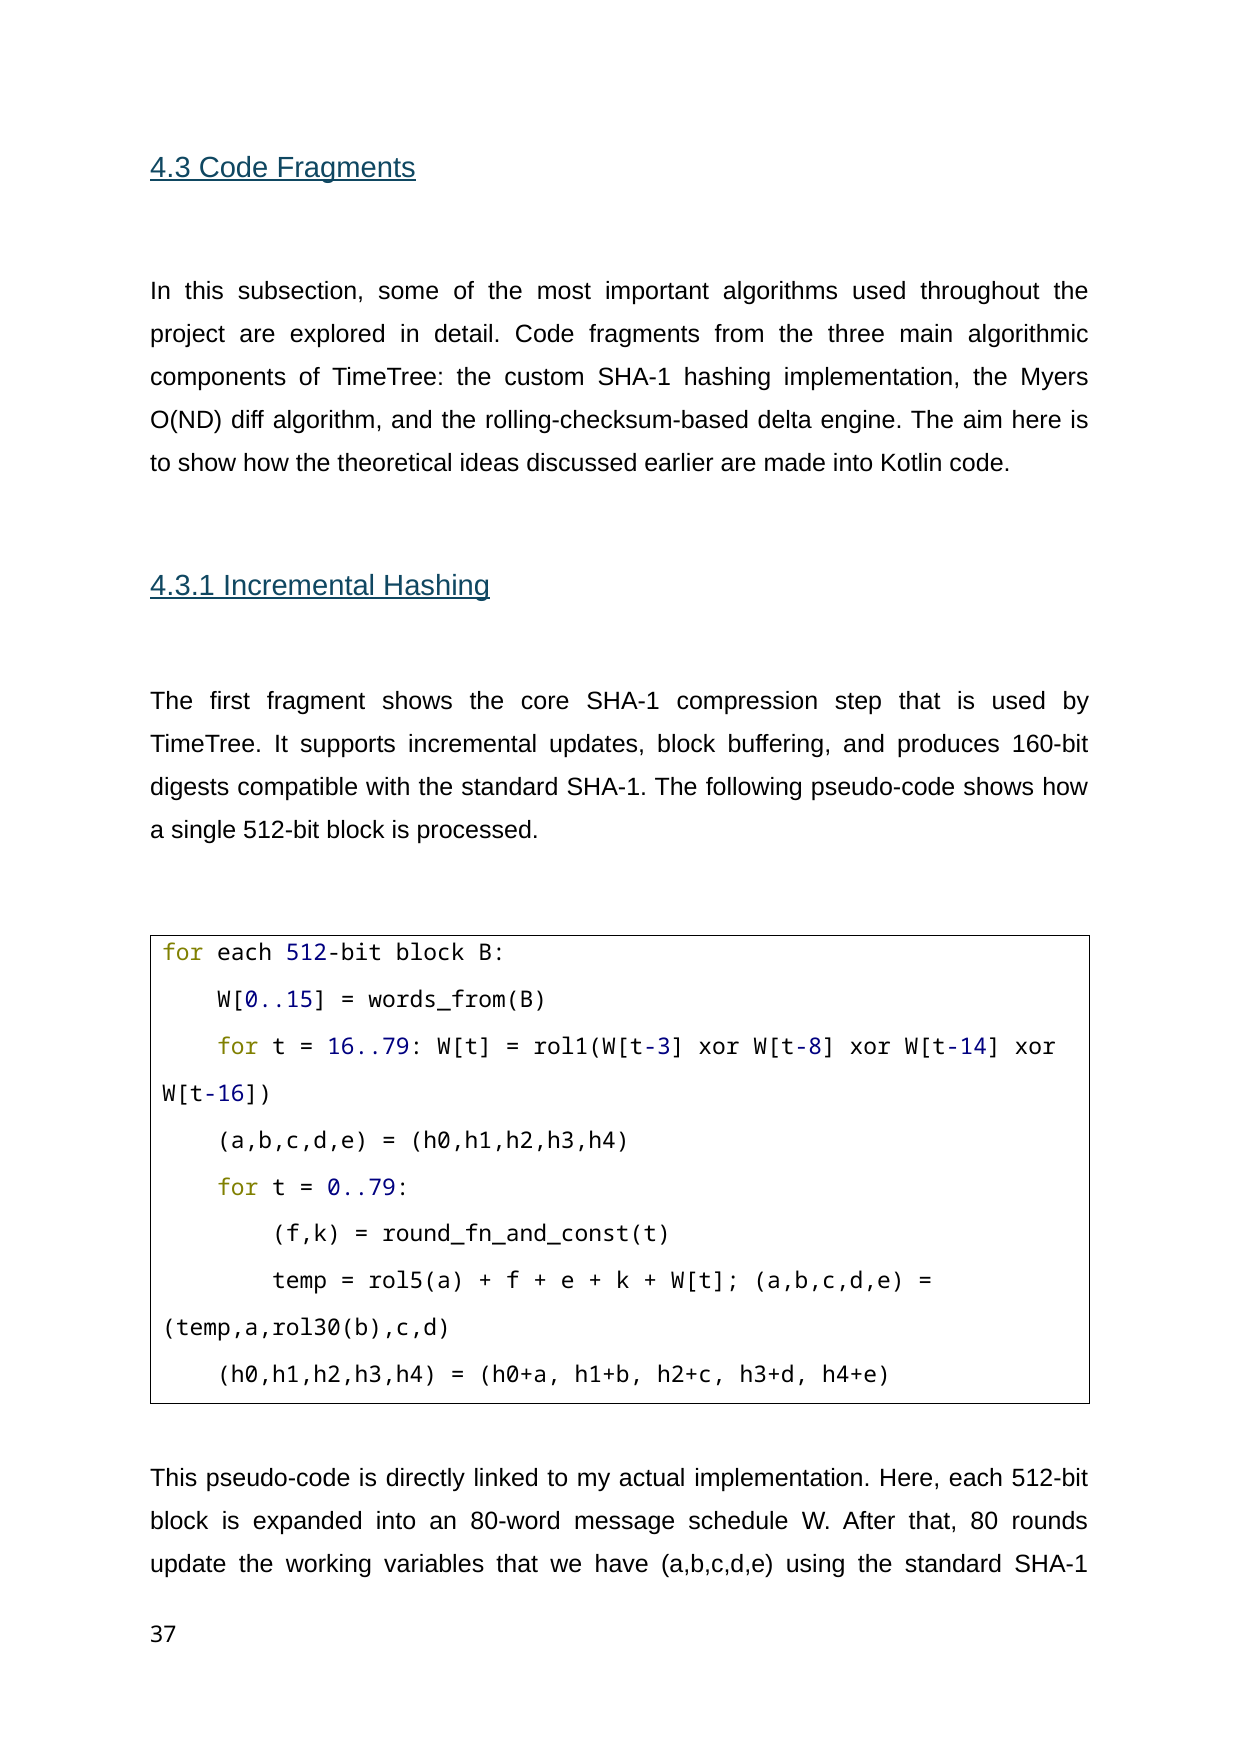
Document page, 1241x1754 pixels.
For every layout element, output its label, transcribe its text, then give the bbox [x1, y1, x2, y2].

text The first fragment shows the core SHA-1 compression step that is used by TimeTree. It supports incremental updates, block buffering, and produces 160-bit digests compatible with the standard SHA-1. The following pseudo-code shows how a single 512-bit block is processed. [150, 686, 1090, 844]
table_header for each 512-bit block B: W[0..15] = words_from(B) for t = 16..79: W[t] = rol1(W[t-3] xor W[t-8] xor W[t-14] xor W[t-16]) (a,b,c,d,e) = (h0,h1,h2,h3,h4) for t = 0..79: (f,k) = round_fn_and_const(t) temp = rol5(a) + f + e + k + W[t]; (a,b,c,d,e) = (temp,a,rol30(b),c,d) (h0,h1,h2,h3,h4) = (h0+a, h1+b, h2+c, h3+d, h4+e) [151, 936, 1089, 1402]
text In this subsection, some of the most important algorithms used throughout the project are explored in detail. Code fragments from the three main algorithmic components of TimeTree: the custom SHA-1 hashing implementation, the Myers O(ND) diff algorithm, and the rolling-checksum-based delta engine. The aim here is to show how the theoretical ideas discussed earlier are made into Kotlin code. [150, 276, 1090, 477]
subtitle 4.3 Code Fragments [150, 150, 1090, 183]
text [150, 1463, 1090, 1578]
subtitle 4.3.1 Incremental Hashing [150, 568, 1090, 601]
